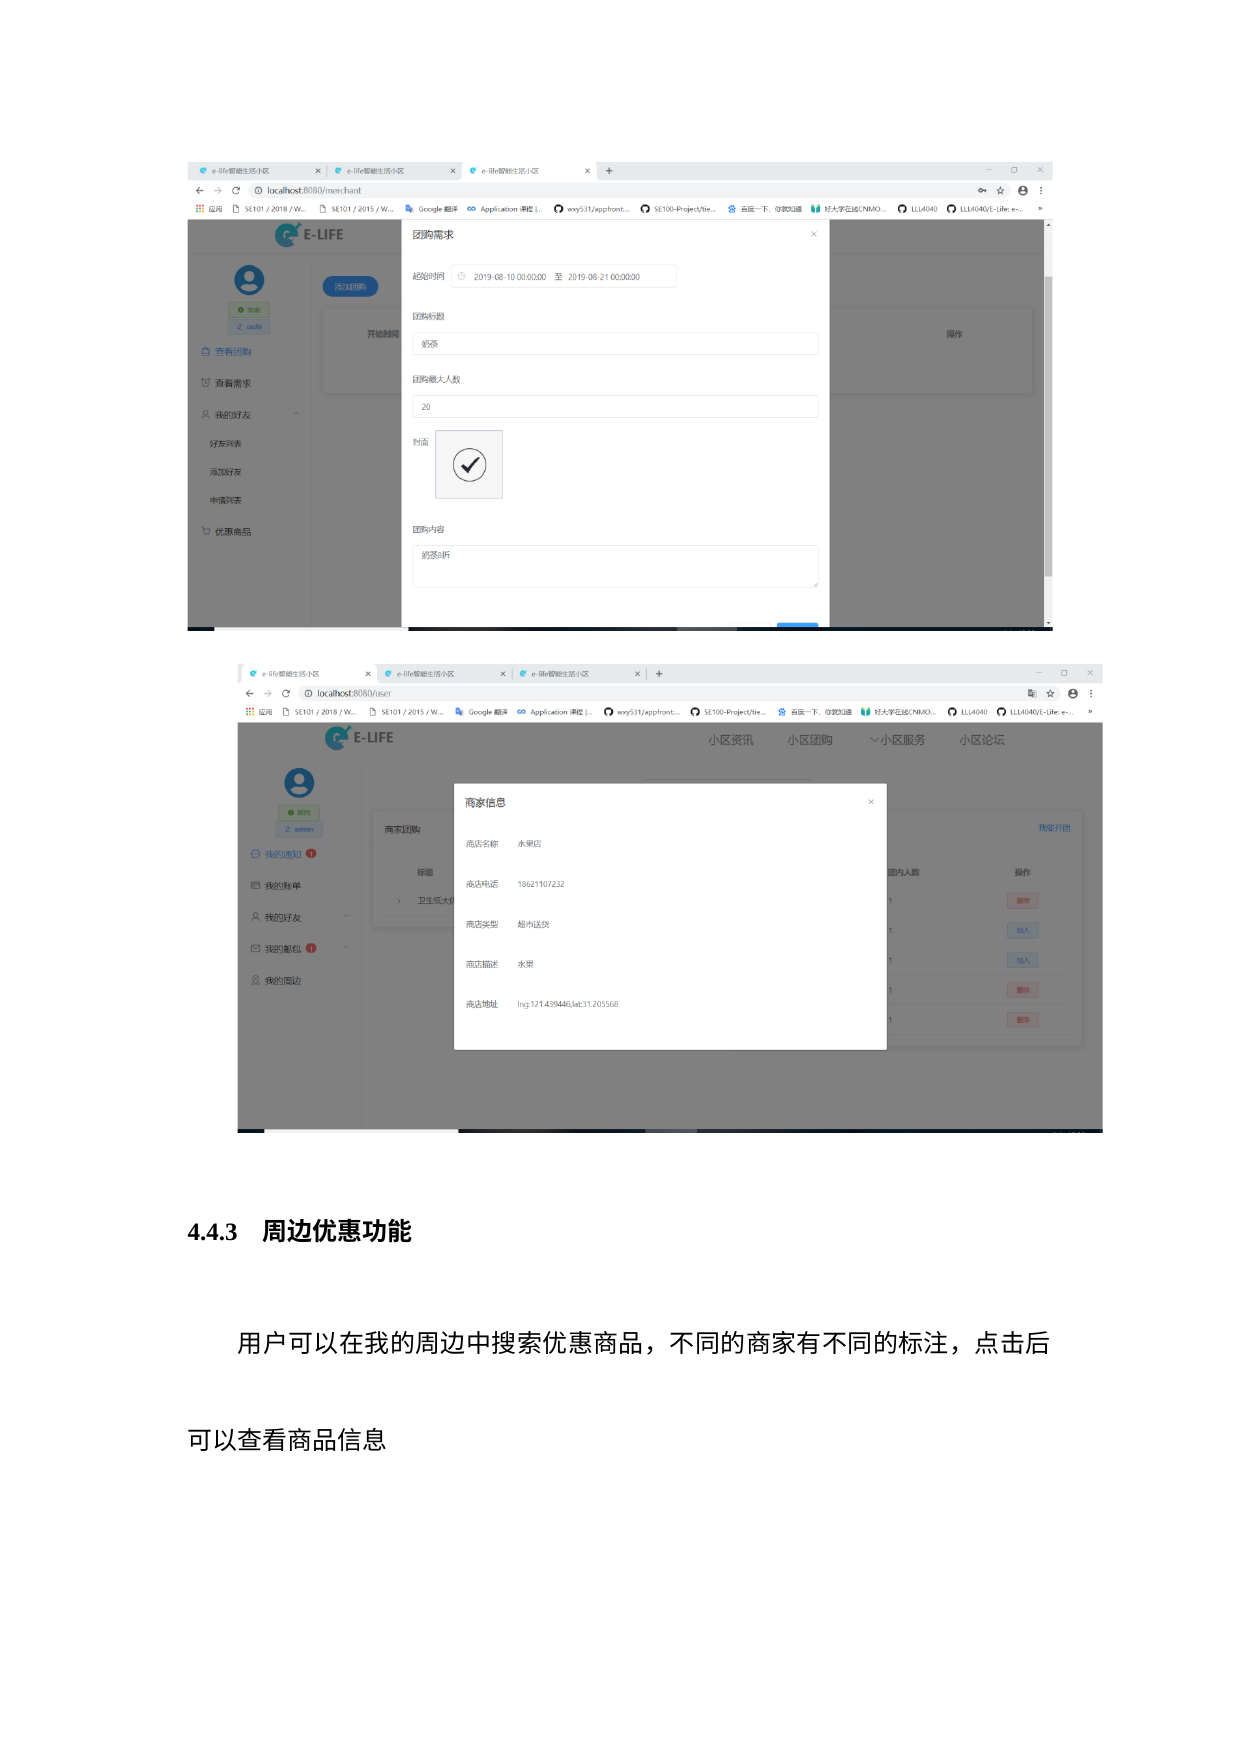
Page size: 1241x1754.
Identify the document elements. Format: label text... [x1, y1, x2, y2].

subtitle 周边优惠功能 [187, 1197, 1053, 1262]
picture [237, 664, 1103, 1133]
picture [187, 162, 1053, 631]
text 用户可以在我的周边中搜索优惠商品，不同的商家有不同的标注，点击后可以查看商品信息 [187, 1309, 1053, 1471]
